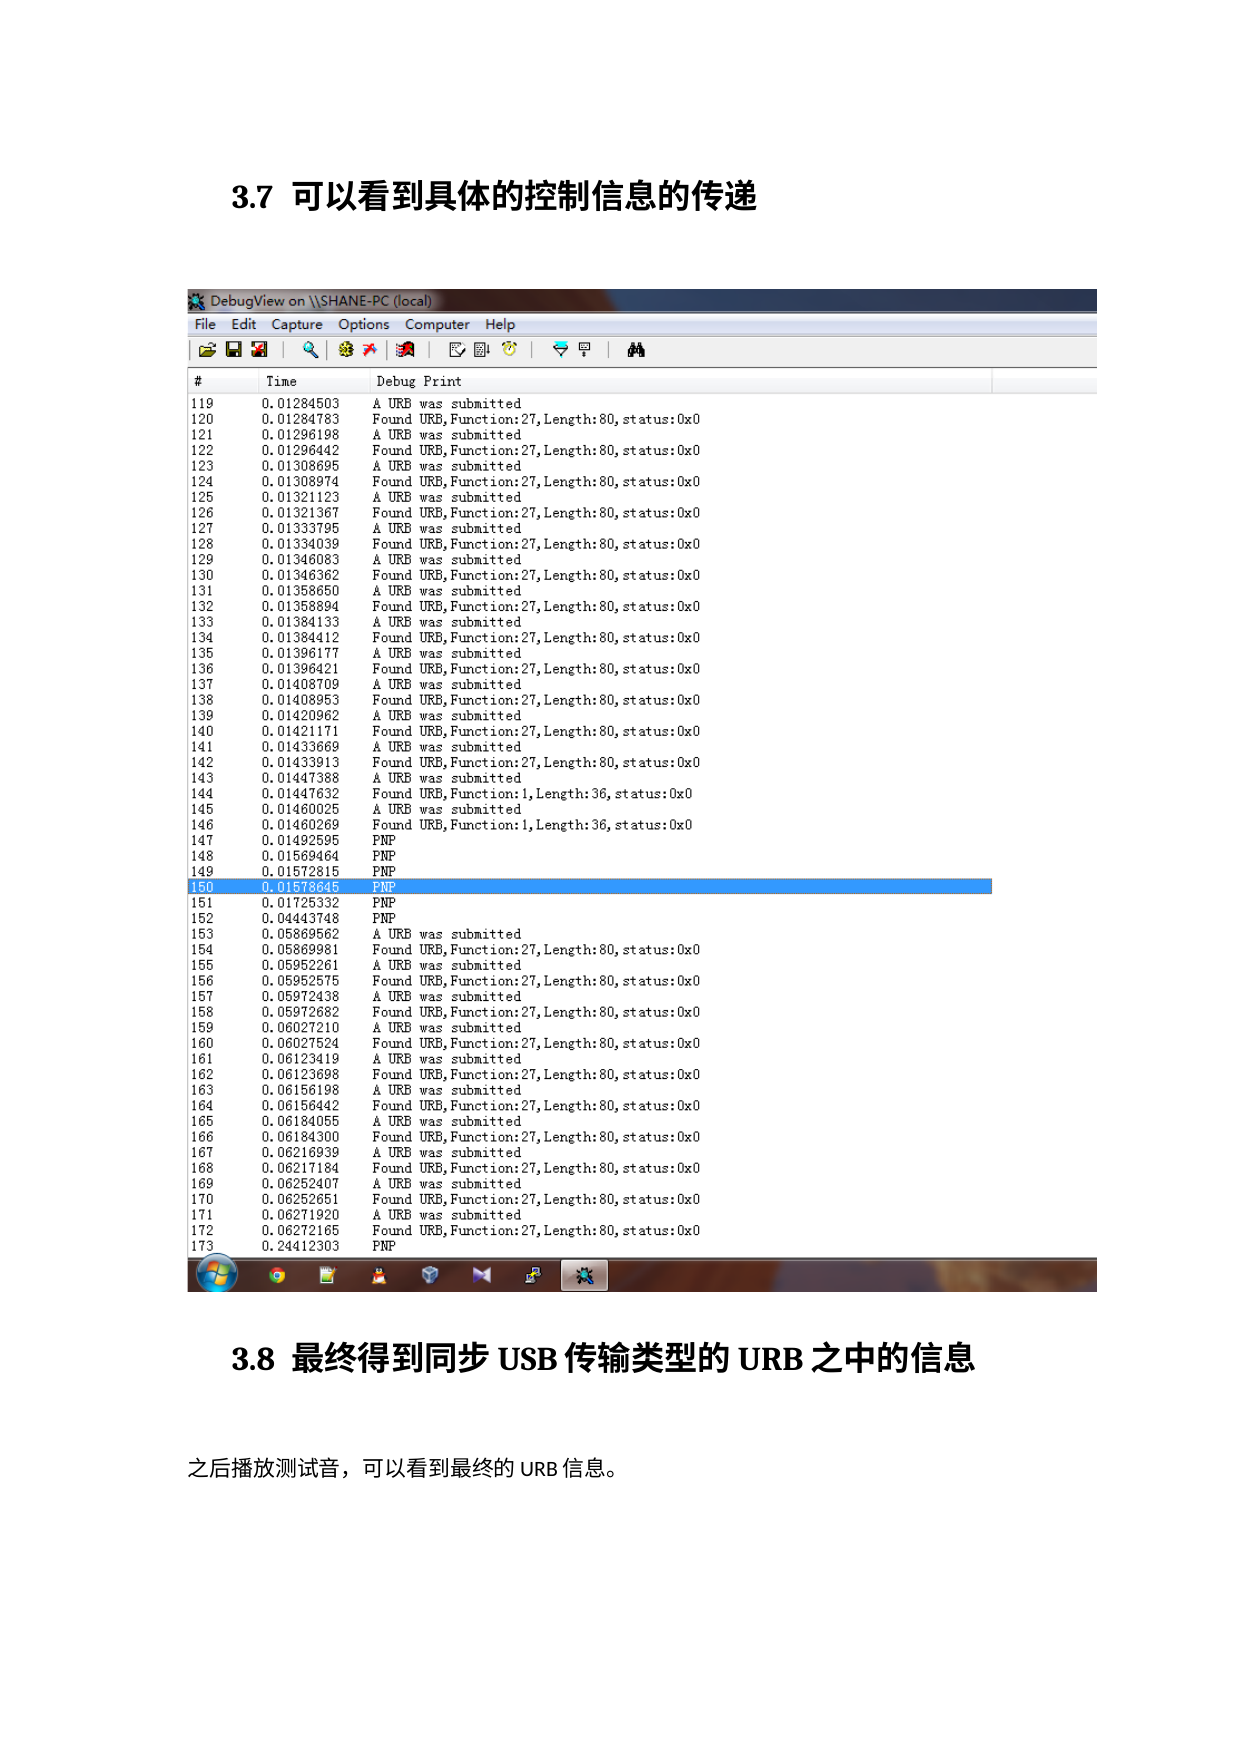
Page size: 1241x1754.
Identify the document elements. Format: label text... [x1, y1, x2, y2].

subtitle 可以看到具体的控制信息的传递 [232, 162, 1053, 227]
picture [187, 289, 1097, 1292]
text 之后播放测试音，可以看到最终的URB信息。 [187, 1451, 1053, 1483]
subtitle 最终得到同步USB传输类型的URB之中的信息 [232, 1324, 1053, 1389]
